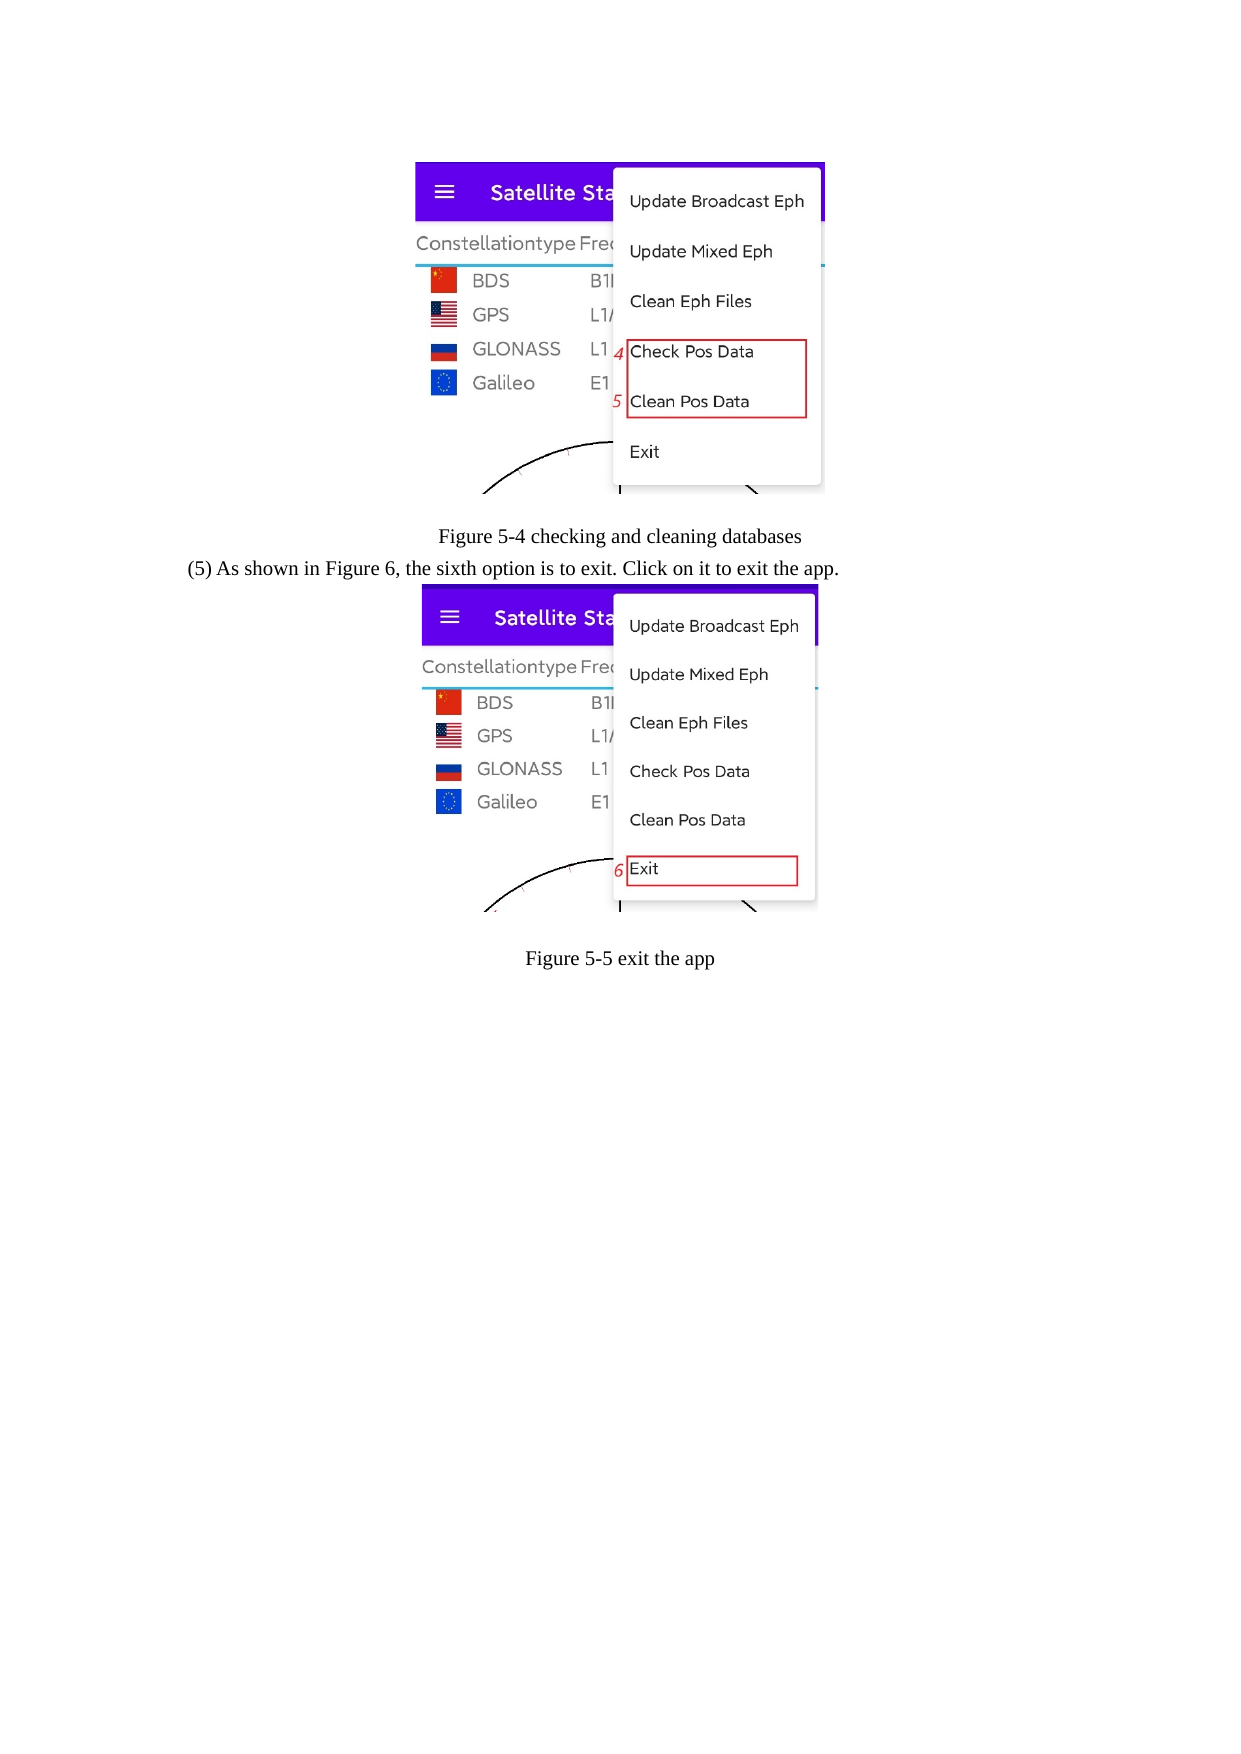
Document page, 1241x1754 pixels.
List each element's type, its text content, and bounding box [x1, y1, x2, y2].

picture [421, 584, 819, 912]
text (5) As shown in Figure 6, the sixth option is to exit. Click on it to exit the app. [187, 552, 1053, 584]
text Figure 5-4 checking and cleaning databases [187, 519, 1053, 552]
text Figure 5-5 exit the app [187, 942, 1053, 974]
picture [415, 162, 825, 494]
